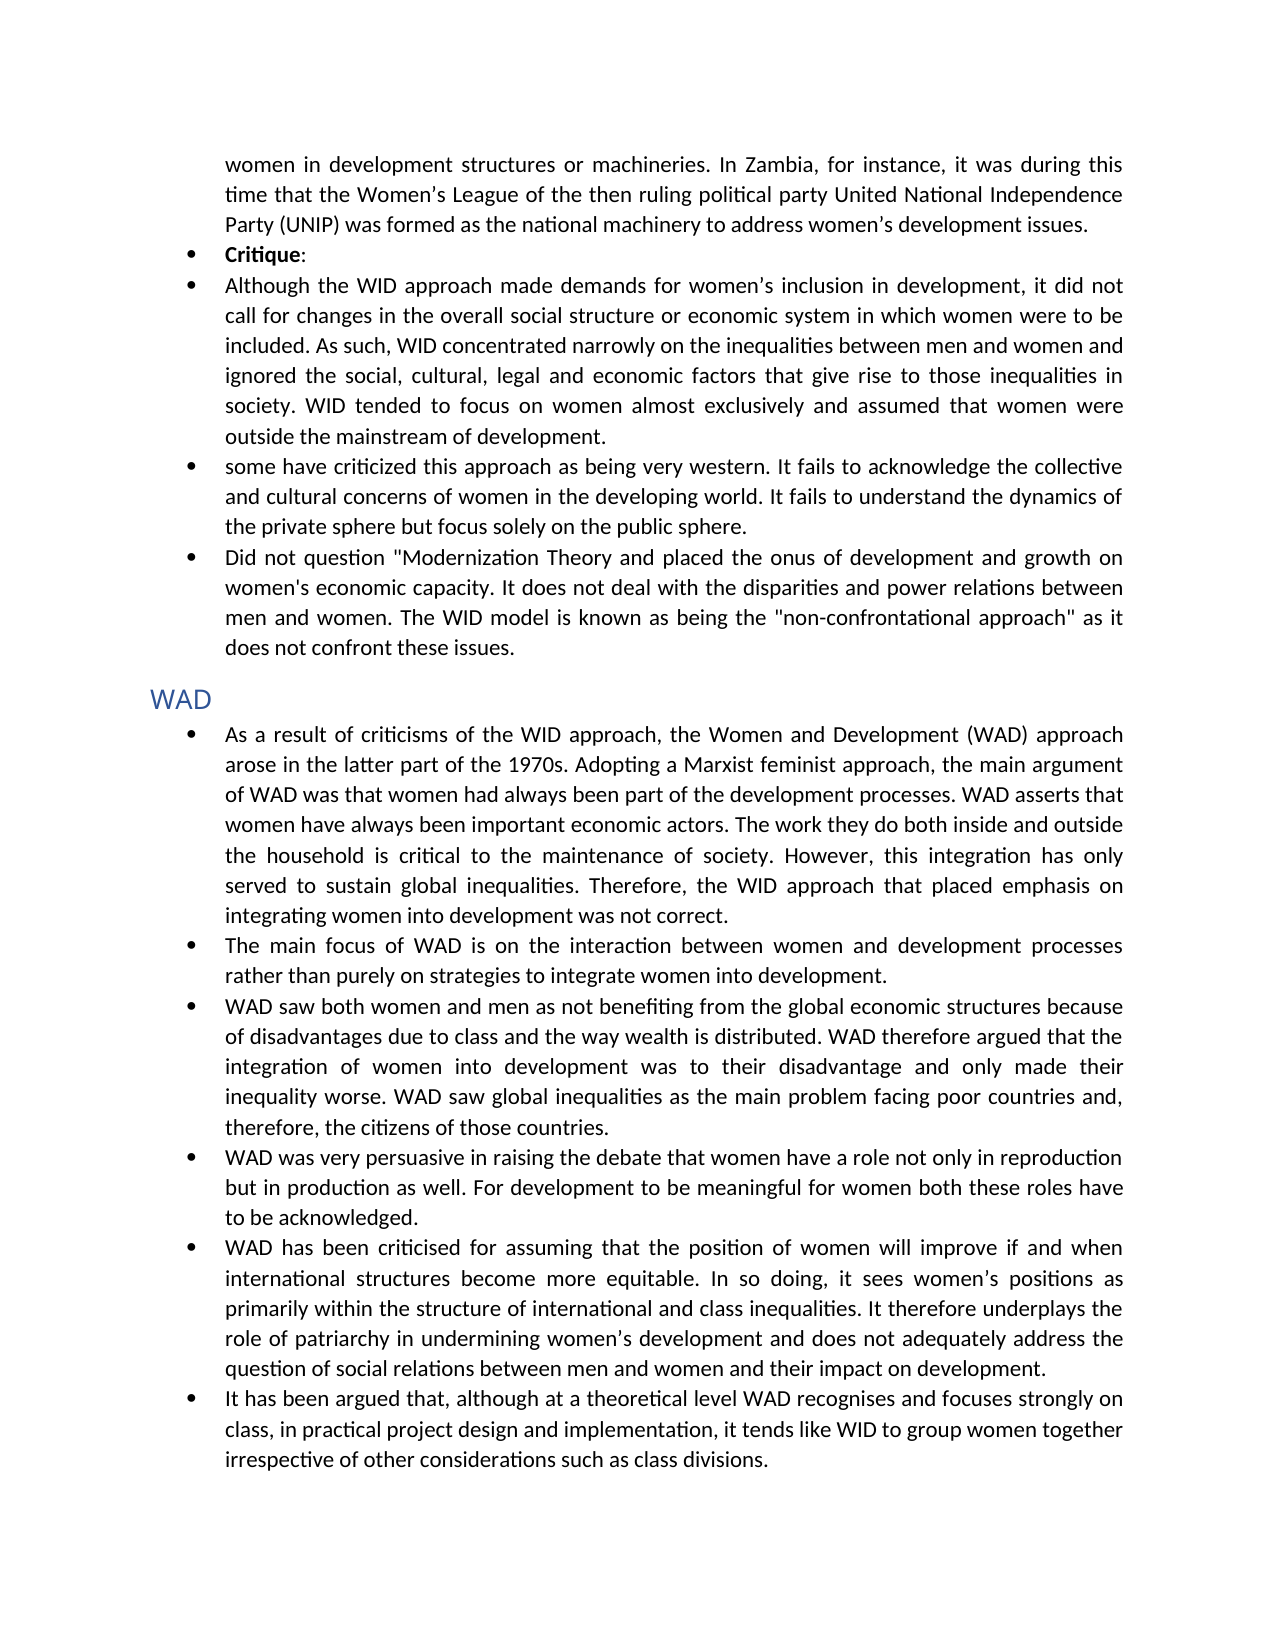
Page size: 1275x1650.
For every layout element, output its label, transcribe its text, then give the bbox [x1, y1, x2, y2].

list WAD was very persuasive in raising the debate that women have a role not only in reproduction but in production as well. For development to be meaningful for women both these roles have to be acknowledged. [187, 1143, 1125, 1231]
list some have criticized this approach as being very western. It fails to acknowledge the collective and cultural concerns of women in the developing world. It fails to understand the dynamics of the private sphere but focus solely on the public sphere. [187, 452, 1125, 541]
list Did not question "Modernization Theory and placed the onus of development and growth on women's economic capacity. It does not deal with the disparities and power relations between men and women. The WID model is known as being the "non-confrontational approach" as it does not confront these issues. [187, 543, 1125, 661]
list Although the WID approach made demands for women’s inclusion in development, it did not call for changes in the overall social structure or economic system in which women were to be included. As such, WID concentrated narrowly on the inequalities between men and women and ignored the social, cultural, legal and economic factors that give rise to those inequalities in society. WID tended to focus on women almost exclusively and assumed that women were outside the mainstream of development. [187, 271, 1125, 450]
subtitle WAD [150, 680, 1125, 717]
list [187, 150, 1125, 238]
list As a result of criticisms of the WID approach, the Women and Development (WAD) approach arose in the latter part of the 1970s. Adopting a Marxist feminist approach, the main argument of WAD was that women had always been part of the development processes. WAD asserts that women have always been important economic actors. The work they do both inside and outside the household is critical to the maintenance of society. However, this integration has only served to sustain global inequalities. Therefore, the WID approach that placed emphasis on integrating women into development was not correct. [187, 720, 1125, 929]
list It has been argued that, although at a theoretical level WAD recognises and focuses strongly on class, in practical project design and implementation, it tends like WID to group women together irrespective of other considerations such as class divisions. [187, 1384, 1125, 1473]
list WAD has been criticised for assuming that the position of women will improve if and when international structures become more equitable. In so doing, it sees women’s positions as primarily within the structure of international and class inequalities. It therefore underplays the role of patriarchy in undermining women’s development and does not adequately address the question of social relations between men and women and their impact on development. [187, 1233, 1125, 1382]
list Critique: [187, 241, 1125, 269]
list The main focus of WAD is on the interaction between women and development processes rather than purely on strategies to integrate women into development. [187, 931, 1125, 990]
list WAD saw both women and men as not benefiting from the global economic structures because of disadvantages due to class and the way wealth is distributed. WAD therefore argued that the integration of women into development was to their disadvantage and only made their inequality worse. WAD saw global inequalities as the main problem facing poor countries and, therefore, the citizens of those countries. [187, 992, 1125, 1141]
